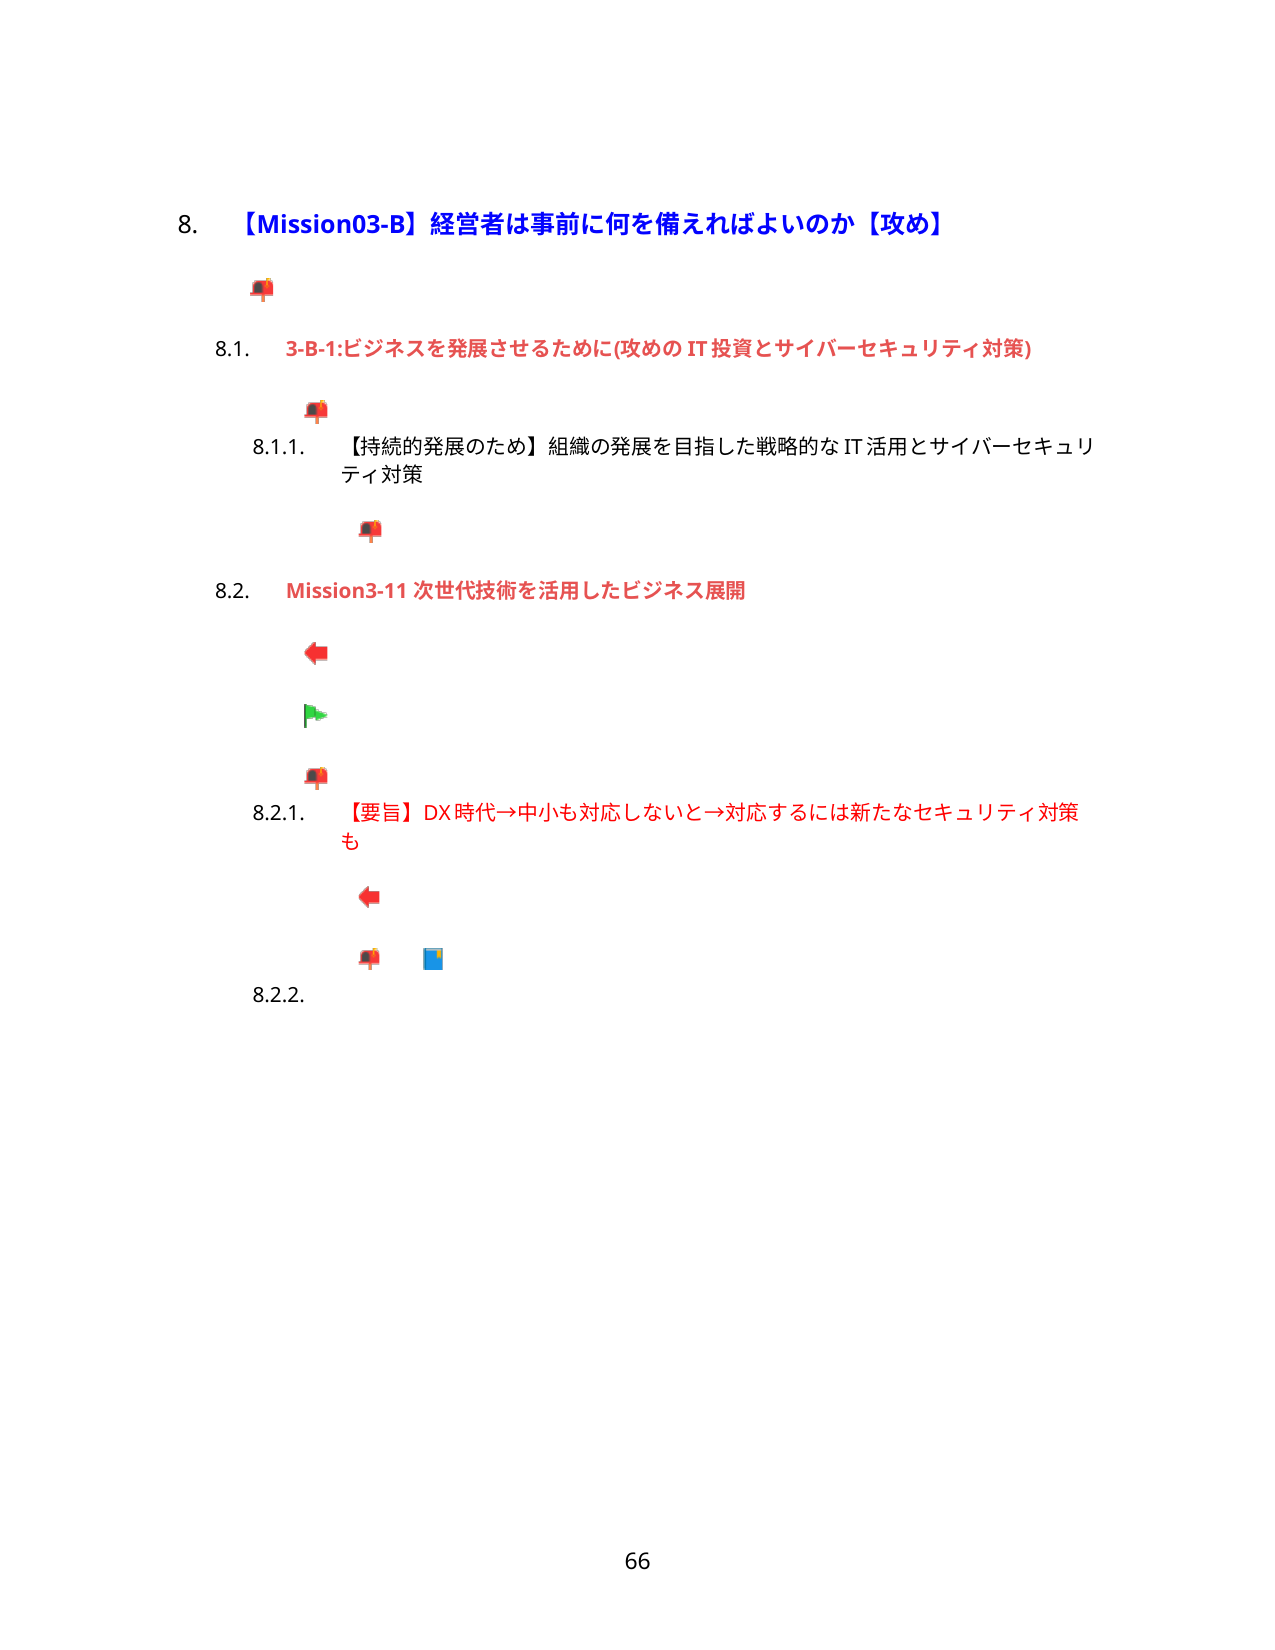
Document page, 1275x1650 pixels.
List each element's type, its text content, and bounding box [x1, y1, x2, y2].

picture [304, 400, 328, 424]
list 3-B-1:ビジネスを発展させるために(攻めのIT投資とサイバーセキュリティ対策) [215, 334, 1098, 363]
picture [422, 948, 444, 970]
picture [304, 767, 328, 790]
picture [304, 642, 328, 665]
list 【Mission03-B】経営者は事前に何を備えればよいのか【攻め】 [177, 207, 1098, 241]
list 【要旨】DX時代→中小も対応しないと→対応するには新たなセキュリティ対策も [252, 798, 1098, 855]
picture [358, 520, 382, 543]
picture [358, 886, 380, 908]
picture [358, 948, 380, 970]
picture [304, 704, 328, 728]
picture [250, 278, 274, 302]
list 【持続的発展のため】組織の発展を目指した戦略的なIT活用とサイバーセキュリティ対策 [252, 432, 1098, 489]
list Mission3-11 次世代技術を活用したビジネス展開 [215, 576, 1098, 604]
